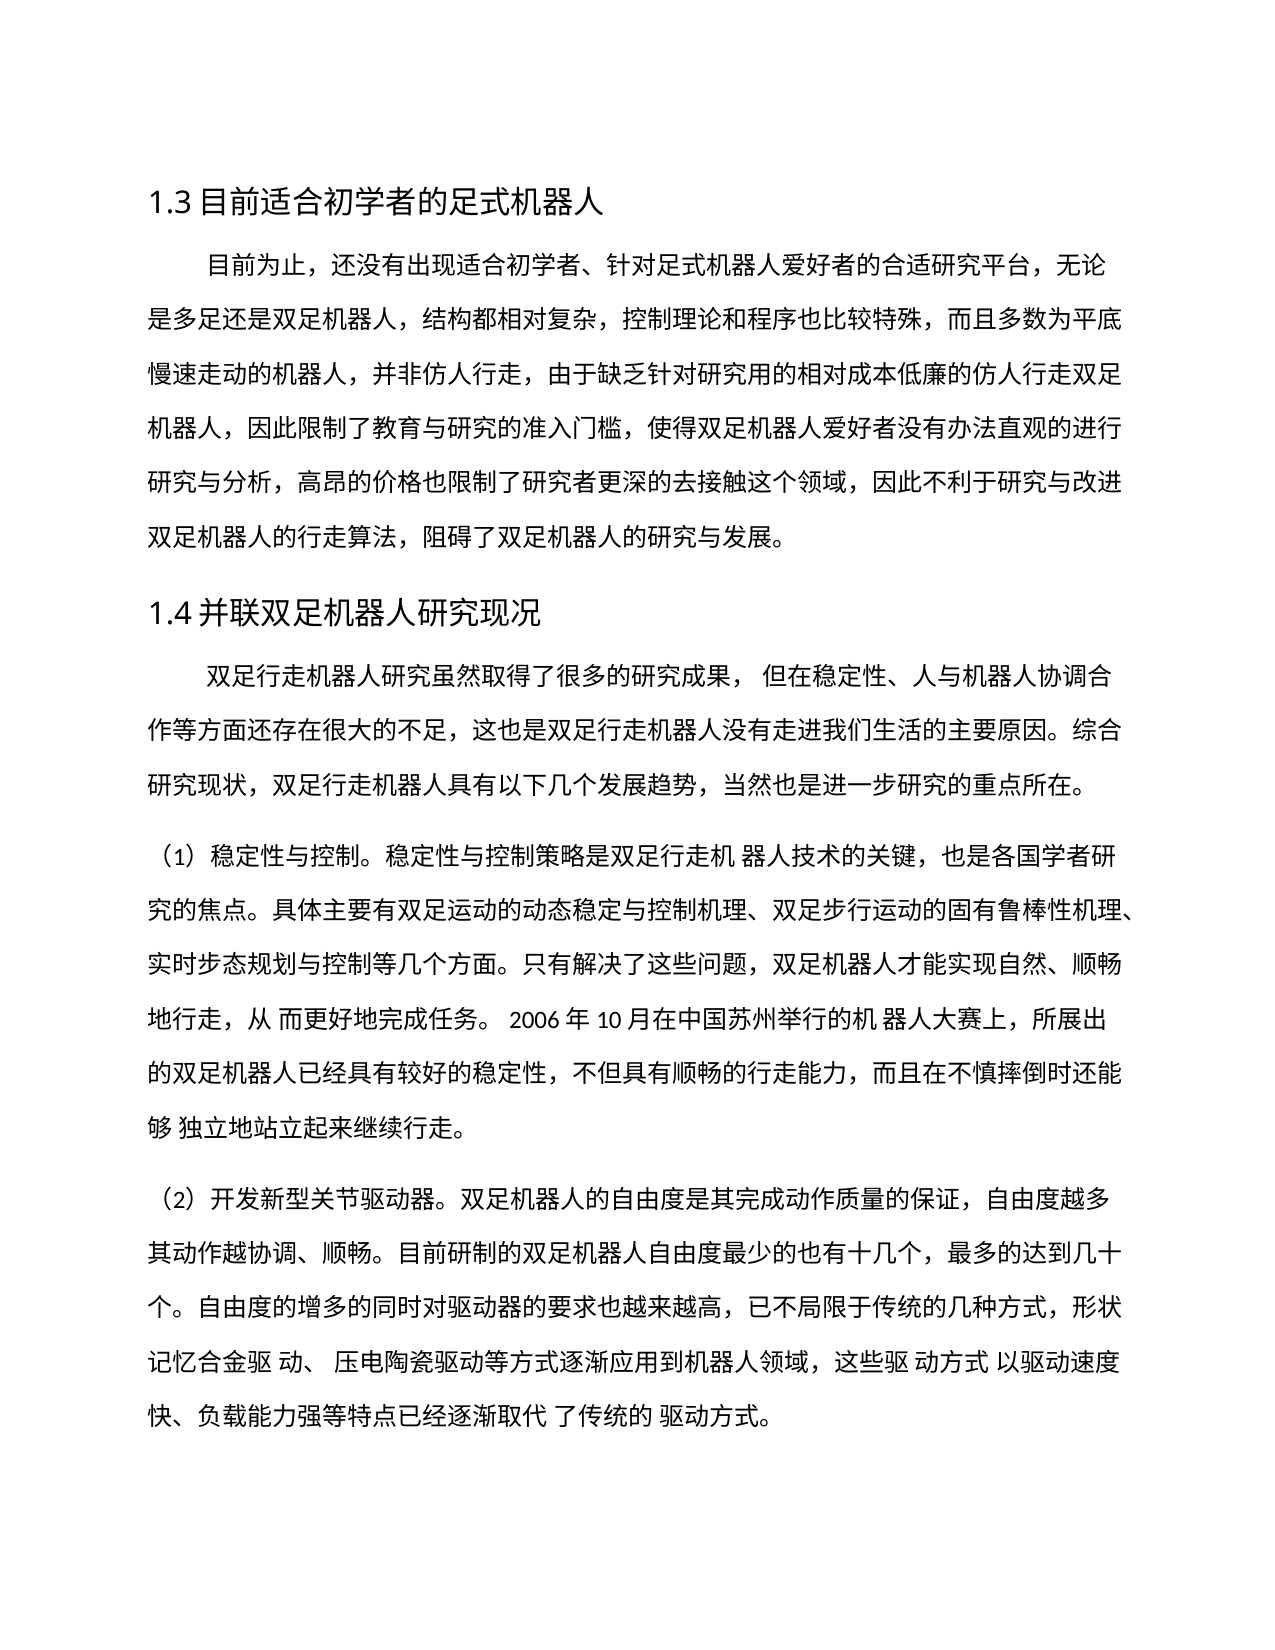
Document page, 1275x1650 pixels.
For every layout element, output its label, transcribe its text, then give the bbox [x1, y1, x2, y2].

text 目前为止，还没有出现适合初学者、针对足式机器人爱好者的合适研究平台，无论是多足还是双足机器人，结构都相对复杂，控制理论和程序也比较特殊，而且多数为平底慢速走动的机器人，并非仿人行走，由于缺乏针对研究用的相对成本低廉的仿人行走双足机器人，因此限制了教育与研究的准入门槛，使得双足机器人爱好者没有办法直观的进行研究与分析，高昂的价格也限制了研究者更深的去接触这个领域，因此不利于研究与改进双足机器人的行走算法，阻碍了双足机器人的研究与发展。 [148, 245, 1127, 553]
text （1）稳定性与控制。稳定性与控制策略是双足行走机 器人技术的关键，也是各国学者研究的焦点。具体主要有双足运动的动态稳定与控制机理、双足步行运动的固有鲁棒性机理、实时步态规划与控制等几个方面。只有解决了这些问题，双足机器人才能实现自然、顺畅地行走，从 而更好地完成任务。 2006 年 10 月在中国苏州举行的机 器人大赛上，所展出的双足机器人已经具有较好的稳定性，不但具有顺畅的行走能力，而且在不慎摔倒时还能够 独立地站立起来继续行走。 [148, 836, 1127, 1144]
subtitle 1.3目前适合初学者的足式机器人 [148, 177, 1127, 223]
text （2）开发新型关节驱动器。双足机器人的自由度是其完成动作质量的保证，自由度越多其动作越协调、顺畅。目前研制的双足机器人自由度最少的也有十几个，最多的达到几十个。自由度的增多的同时对驱动器的要求也越来越高，已不局限于传统的几种方式，形状记忆合金驱 动、 压电陶瓷驱动等方式逐渐应用到机器人领域，这些驱 动方式 以驱动速度快、负载能力强等特点已经逐渐取代 了传统的 驱动方式。 [148, 1179, 1127, 1433]
text 双足行走机器人研究虽然取得了很多的研究成果， 但在稳定性、人与机器人协调合作等方面还存在很大的不足，这也是双足行走机器人没有走进我们生活的主要原因。综合研究现状，双足行走机器人具有以下几个发展趋势，当然也是进一步研究的重点所在。 [148, 656, 1127, 801]
subtitle 1.4并联双足机器人研究现况 [148, 588, 1127, 634]
